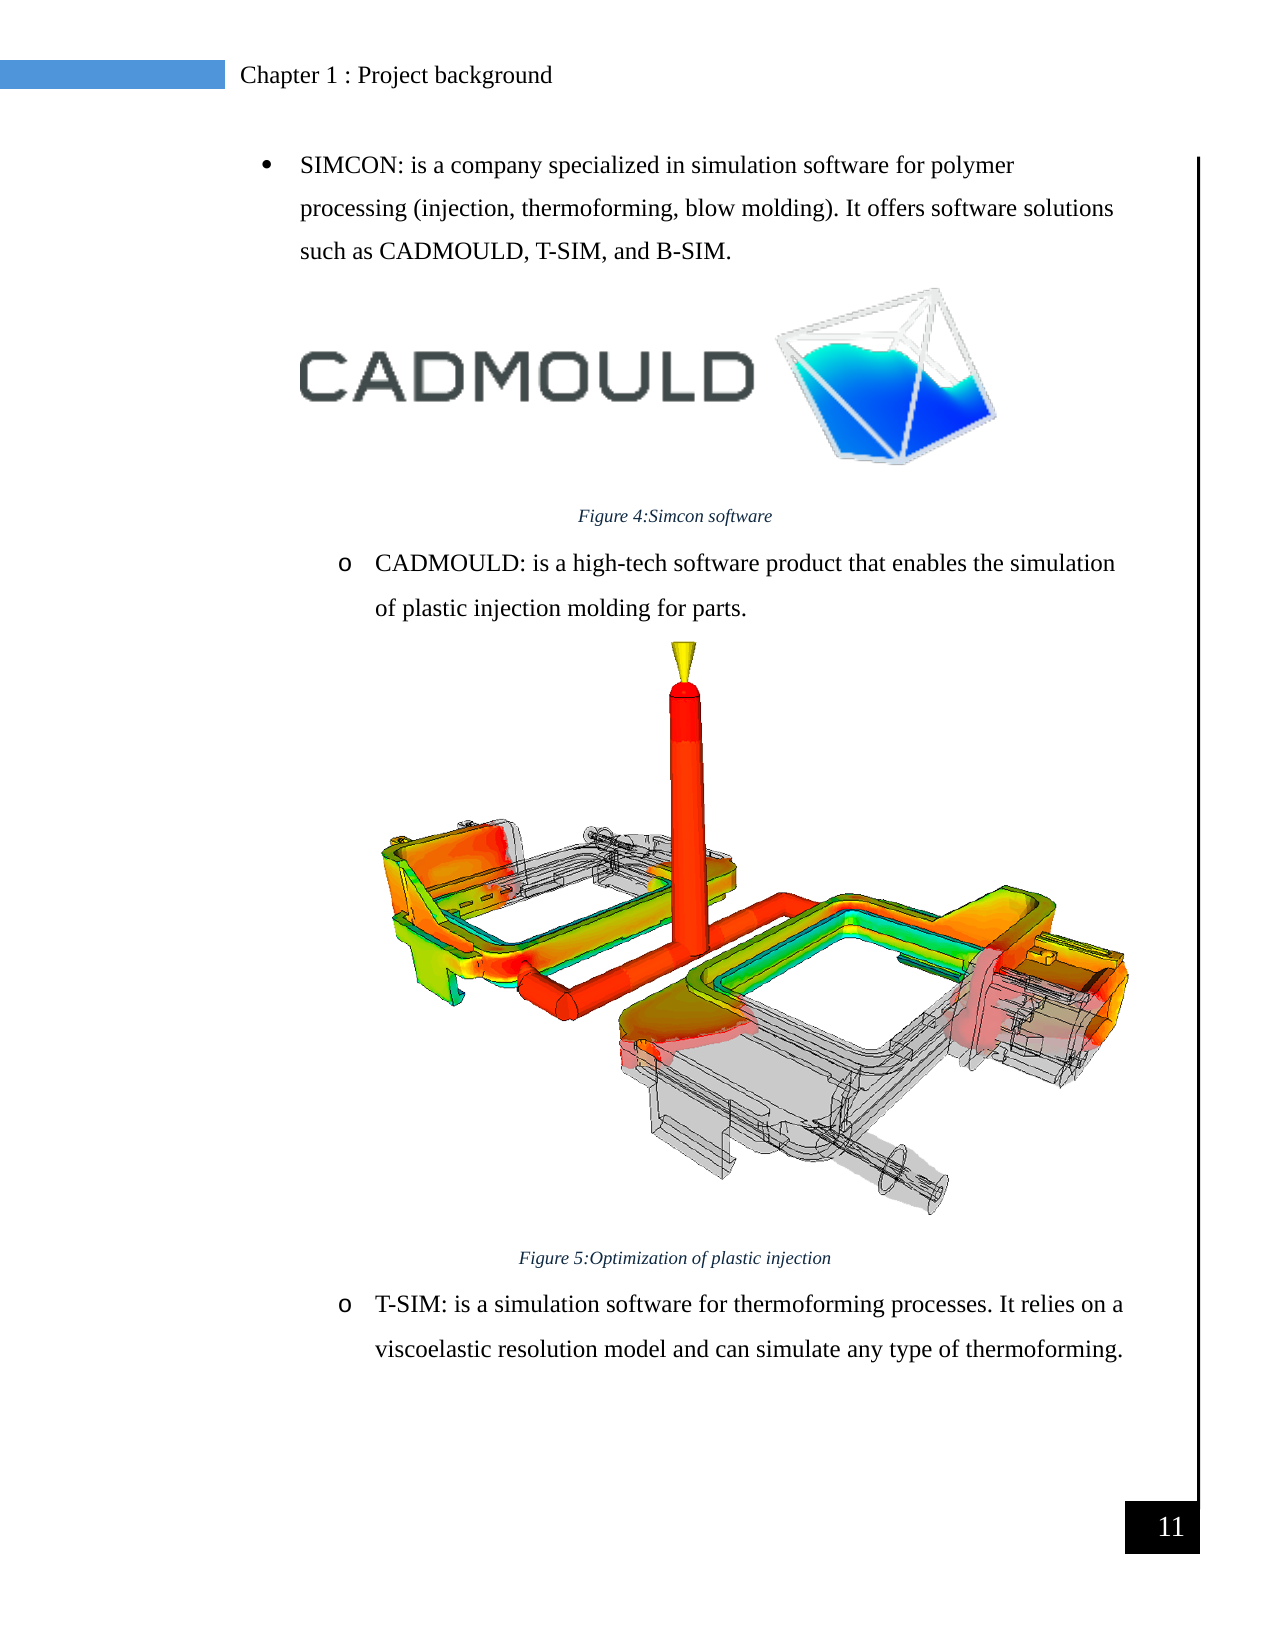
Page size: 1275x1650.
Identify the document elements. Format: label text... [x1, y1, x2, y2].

picture [375, 636, 1133, 1216]
list SIMCON: is a company specialized in simulation software for polymer processing (injection, thermoforming, blow molding). It offers software solutions such as CADMOULD, T-SIM, and B-SIM. [262, 150, 1125, 265]
text Figure 5:Optimization of plastic injection [225, 1247, 1125, 1268]
picture [300, 279, 997, 475]
list CADMOULD: is a high-tech software product that enables the simulation of plastic injection molding for parts. [337, 548, 1125, 622]
text Figure 4:Simcon software [225, 505, 1125, 527]
list T-SIM: is a simulation software for thermoforming processes. It relies on a viscoelastic resolution model and can simulate any type of thermoforming. [337, 1289, 1125, 1363]
